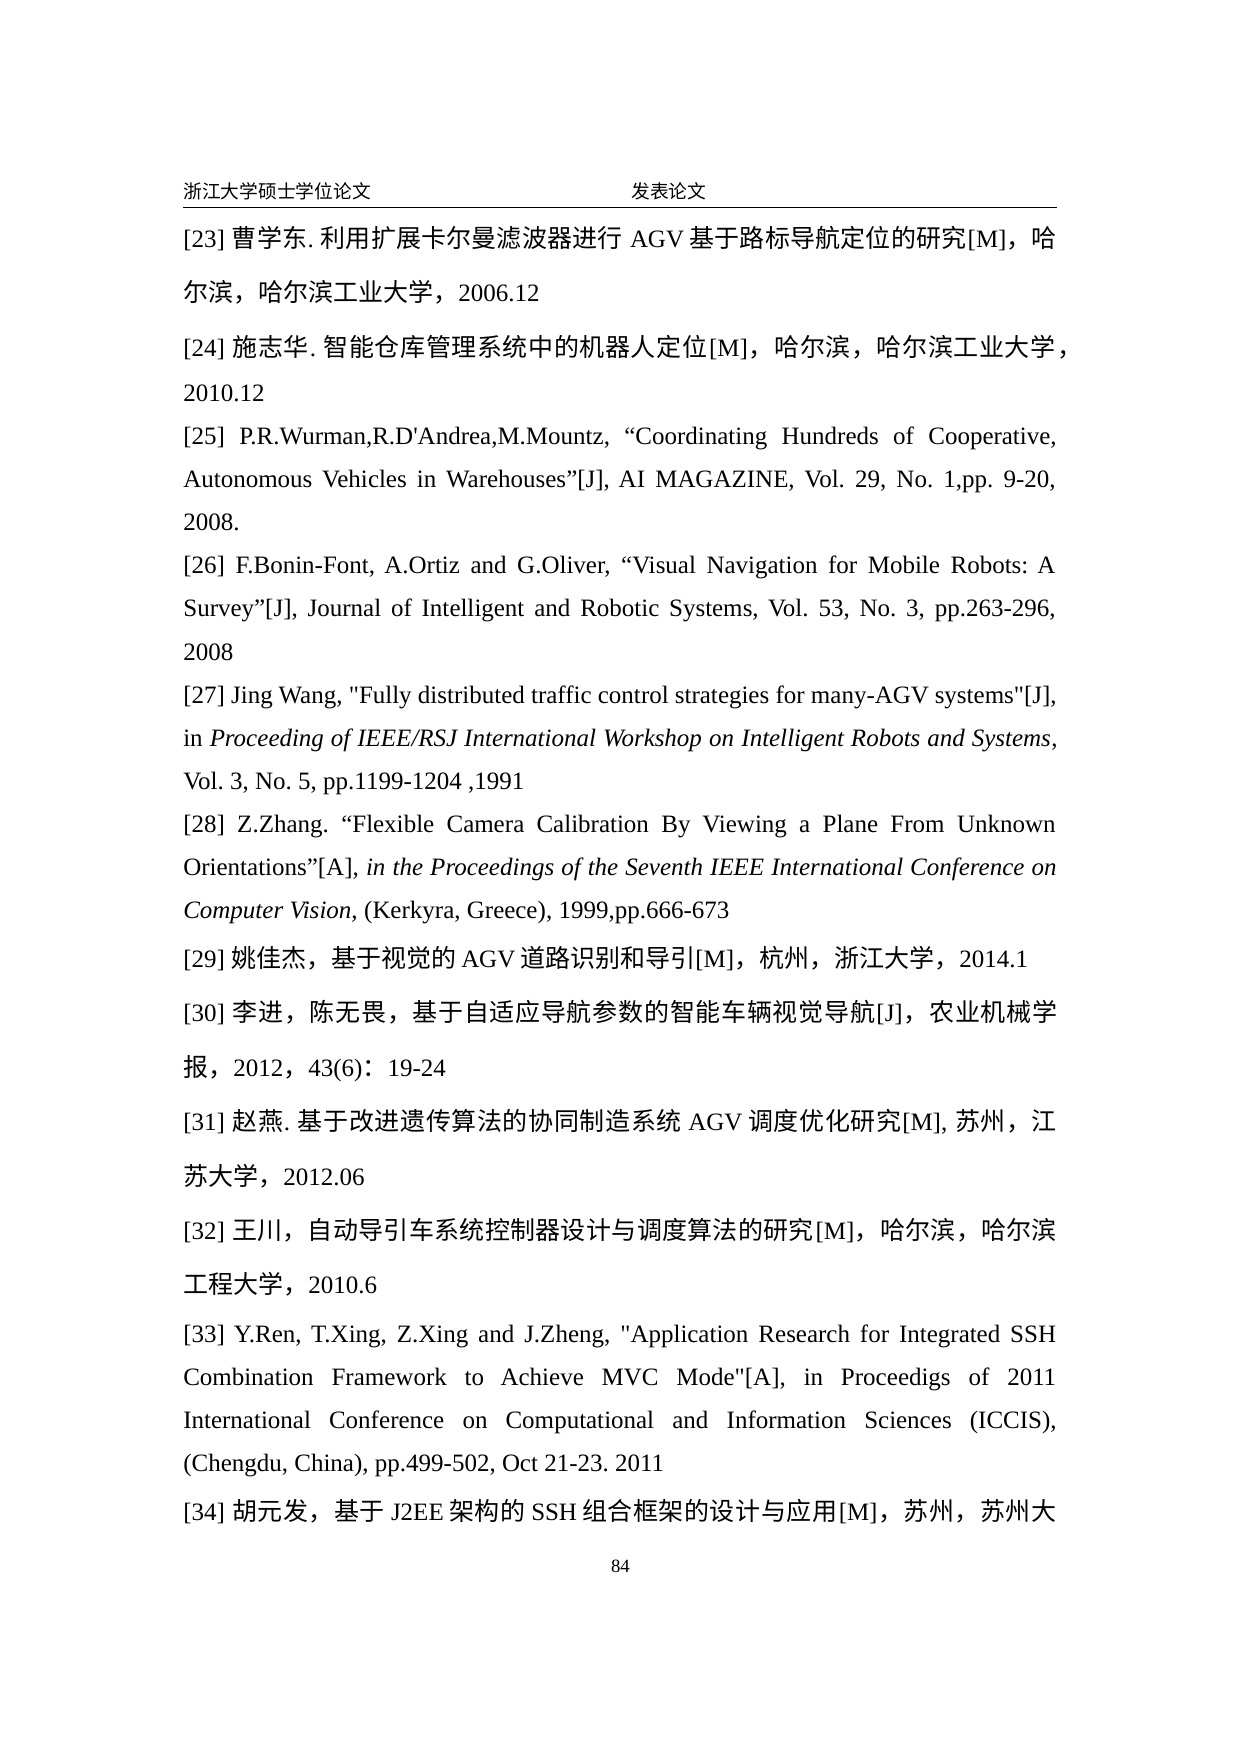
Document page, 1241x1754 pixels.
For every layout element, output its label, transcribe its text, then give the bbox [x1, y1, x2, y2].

text [33] Y.Ren, T.Xing, Z.Xing and J.Zheng, "Application Research for Integrated SSH Combination Framework to Achieve MVC Mode"[A], in Proceedigs of 2011 International Conference on Computational and Information Sciences (ICCIS), (Chengdu, China), pp.499-502, Oct 21-23. 2011 [183, 1319, 1057, 1477]
text [26] F.Bonin-Font, A.Ortiz and G.Oliver, “Visual Navigation for Mobile Robots: A Survey”[J], Journal of Intelligent and Robotic Systems, Vol. 53, No. 3, pp.263-296, 2008 [183, 550, 1057, 665]
text [28] Z.Zhang. “Flexible Camera Calibration By Viewing a Plane From Unknown Orientations”[A], in the Proceedings of the Seventh IEEE International Conference on Computer Vision, (Kerkyra, Greece), 1999,pp.666-673 [183, 809, 1057, 924]
text [25] P.R.Wurman,R.D'Andrea,M.Mountz, “Coordinating Hundreds of Cooperative, Autonomous Vehicles in Warehouses”[J], AI MAGAZINE, Vol. 29, No. 1,pp. 9-20, 2008. [183, 421, 1057, 536]
text [29] 姚佳杰，基于视觉的AGV道路识别和导引[M]，杭州，浙江大学，2014.1 [183, 938, 1057, 975]
text [27] Jing Wang, "Fully distributed traffic control strategies for many-AGV systems"[J], in Proceeding of IEEE/RSJ International Workshop on Intelligent Robots and Systems, Vol. 3, No. 5, pp.1199-1204 ,1991 [183, 680, 1057, 795]
text [32] 王川，自动导引车系统控制器设计与调度算法的研究[M]，哈尔滨，哈尔滨工程大学，2010.6 [183, 1210, 1057, 1301]
text [24] 施志华. 智能仓库管理系统中的机器人定位[M]，哈尔滨，哈尔滨工业大学，2010.12 [183, 327, 1057, 407]
text [31] 赵燕. 基于改进遗传算法的协同制造系统AGV调度优化研究[M], 苏州，江苏大学，2012.06 [183, 1102, 1057, 1192]
text [23] 曹学东. 利用扩展卡尔曼滤波器进行 AGV基于路标导航定位的研究[M]，哈尔滨，哈尔滨工业大学，2006.12 [183, 218, 1057, 309]
text [30] 李进，陈无畏，基于自适应导航参数的智能车辆视觉导航[J]，农业机械学报，2012，43(6)：19-24 [183, 993, 1057, 1083]
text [183, 1492, 1057, 1528]
